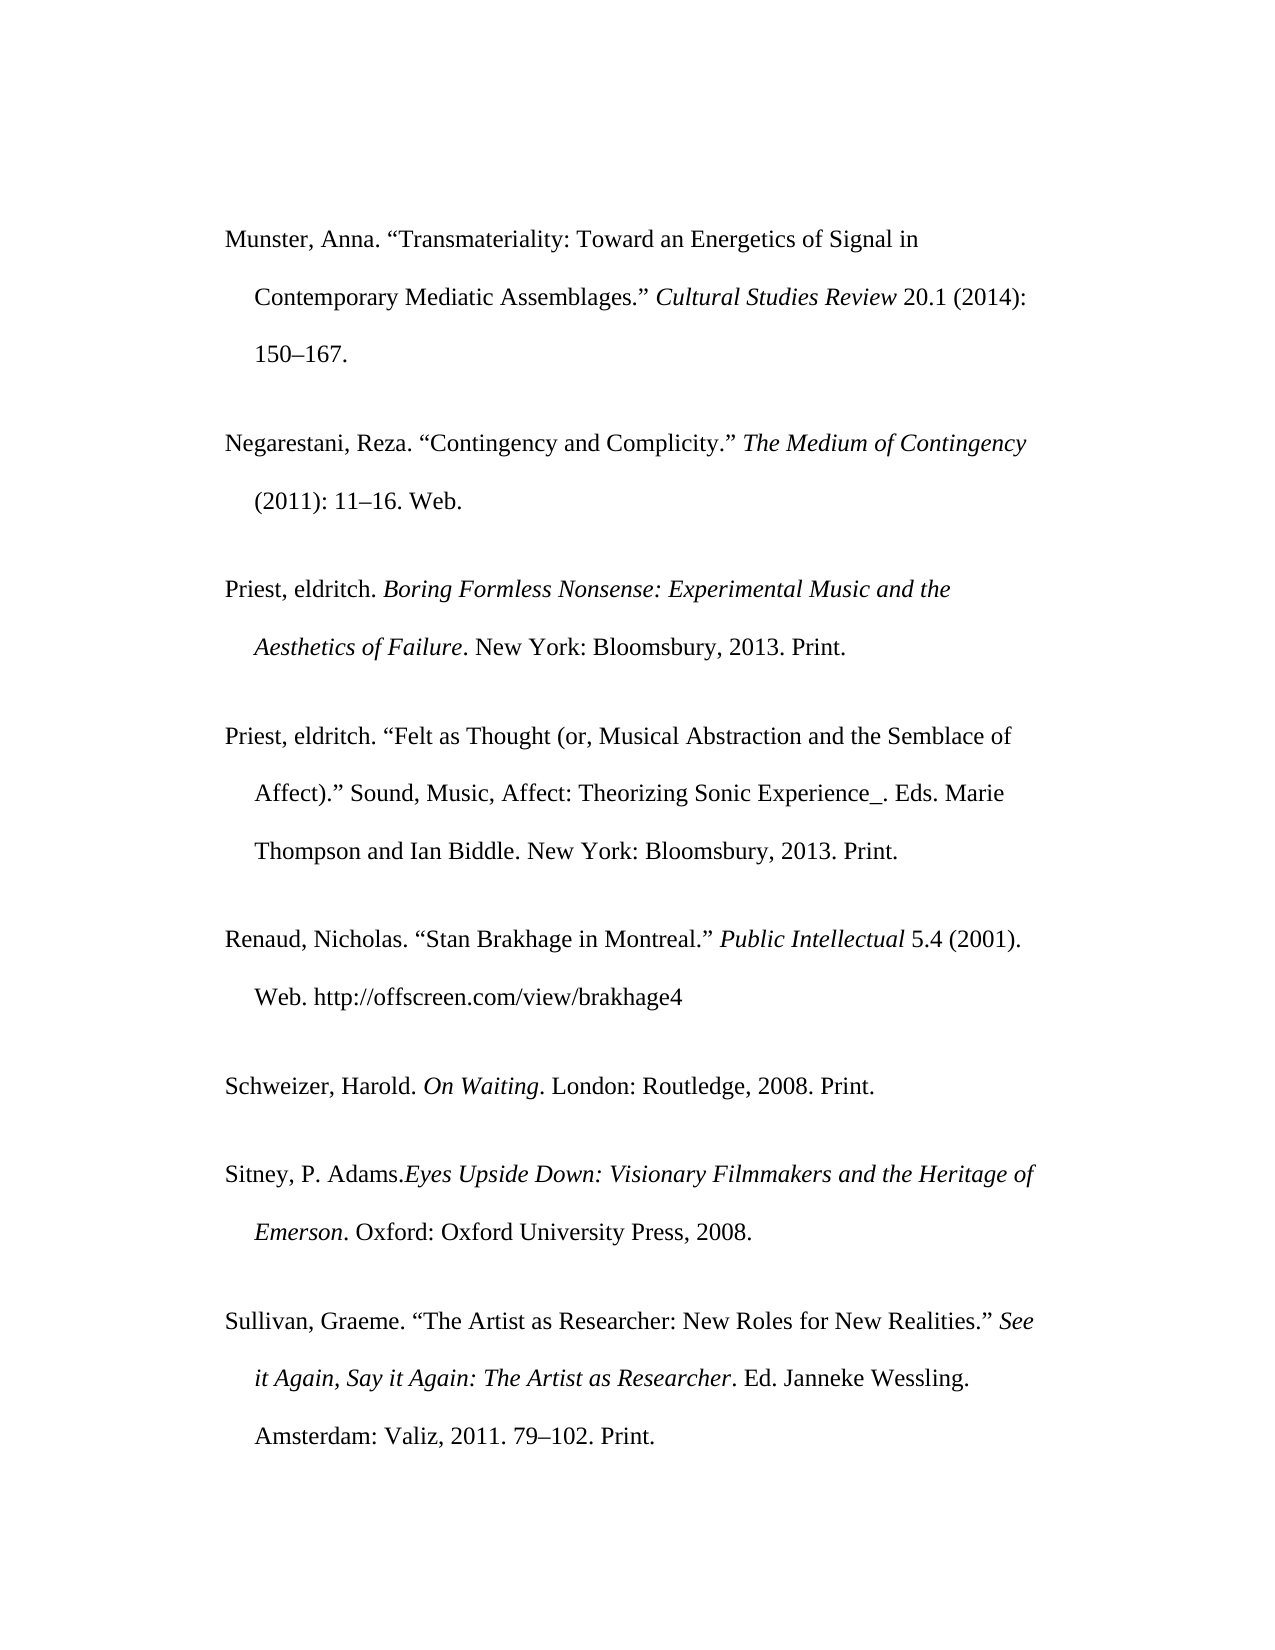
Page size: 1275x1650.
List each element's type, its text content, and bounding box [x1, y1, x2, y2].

text Renaud, Nicholas. “Stan Brakhage in Montreal.” Public Intellectual 5.4 (2001). Web. http://offscreen.com/view/brakhage4 [224, 924, 1051, 1011]
text Munster, Anna. “Transmateriality: Toward an Energetics of Signal in Contemporary Mediatic Assemblages.” Cultural Studies Review 20.1 (2014): 150–167. [224, 224, 1051, 368]
text Priest, eldritch. “Felt as Thought (or, Musical Abstraction and the Semblace of Affect).” Sound, Music, Affect: Theorizing Sonic Experience_. Eds. Marie Thompson and Ian Biddle. New York: Bloomsbury, 2013. Print. [224, 721, 1051, 864]
text Negarestani, Reza. “Contingency and Complicity.” The Medium of Contingency (2011): 11–16. Web. [224, 428, 1051, 514]
text Sullivan, Graeme. “The Artist as Researcher: New Roles for New Realities.” See it Again, Say it Again: The Artist as Researcher. Ed. Janneke Wessling. Amsterdam: Valiz, 2011. 79–102. Print. [224, 1306, 1051, 1449]
text Schweizer, Harold. On Waiting. London: Routledge, 2008. Print. [224, 1071, 1051, 1099]
text Sitney, P. Adams.Eyes Upside Down: Visionary Filmmakers and the Heritage of Emerson. Oxford: Oxford University Press, 2008. [224, 1159, 1051, 1246]
text Priest, eldritch. Boring Formless Nonsense: Experimental Music and the Aesthetics of Failure. New York: Bloomsbury, 2013. Print. [224, 574, 1051, 661]
